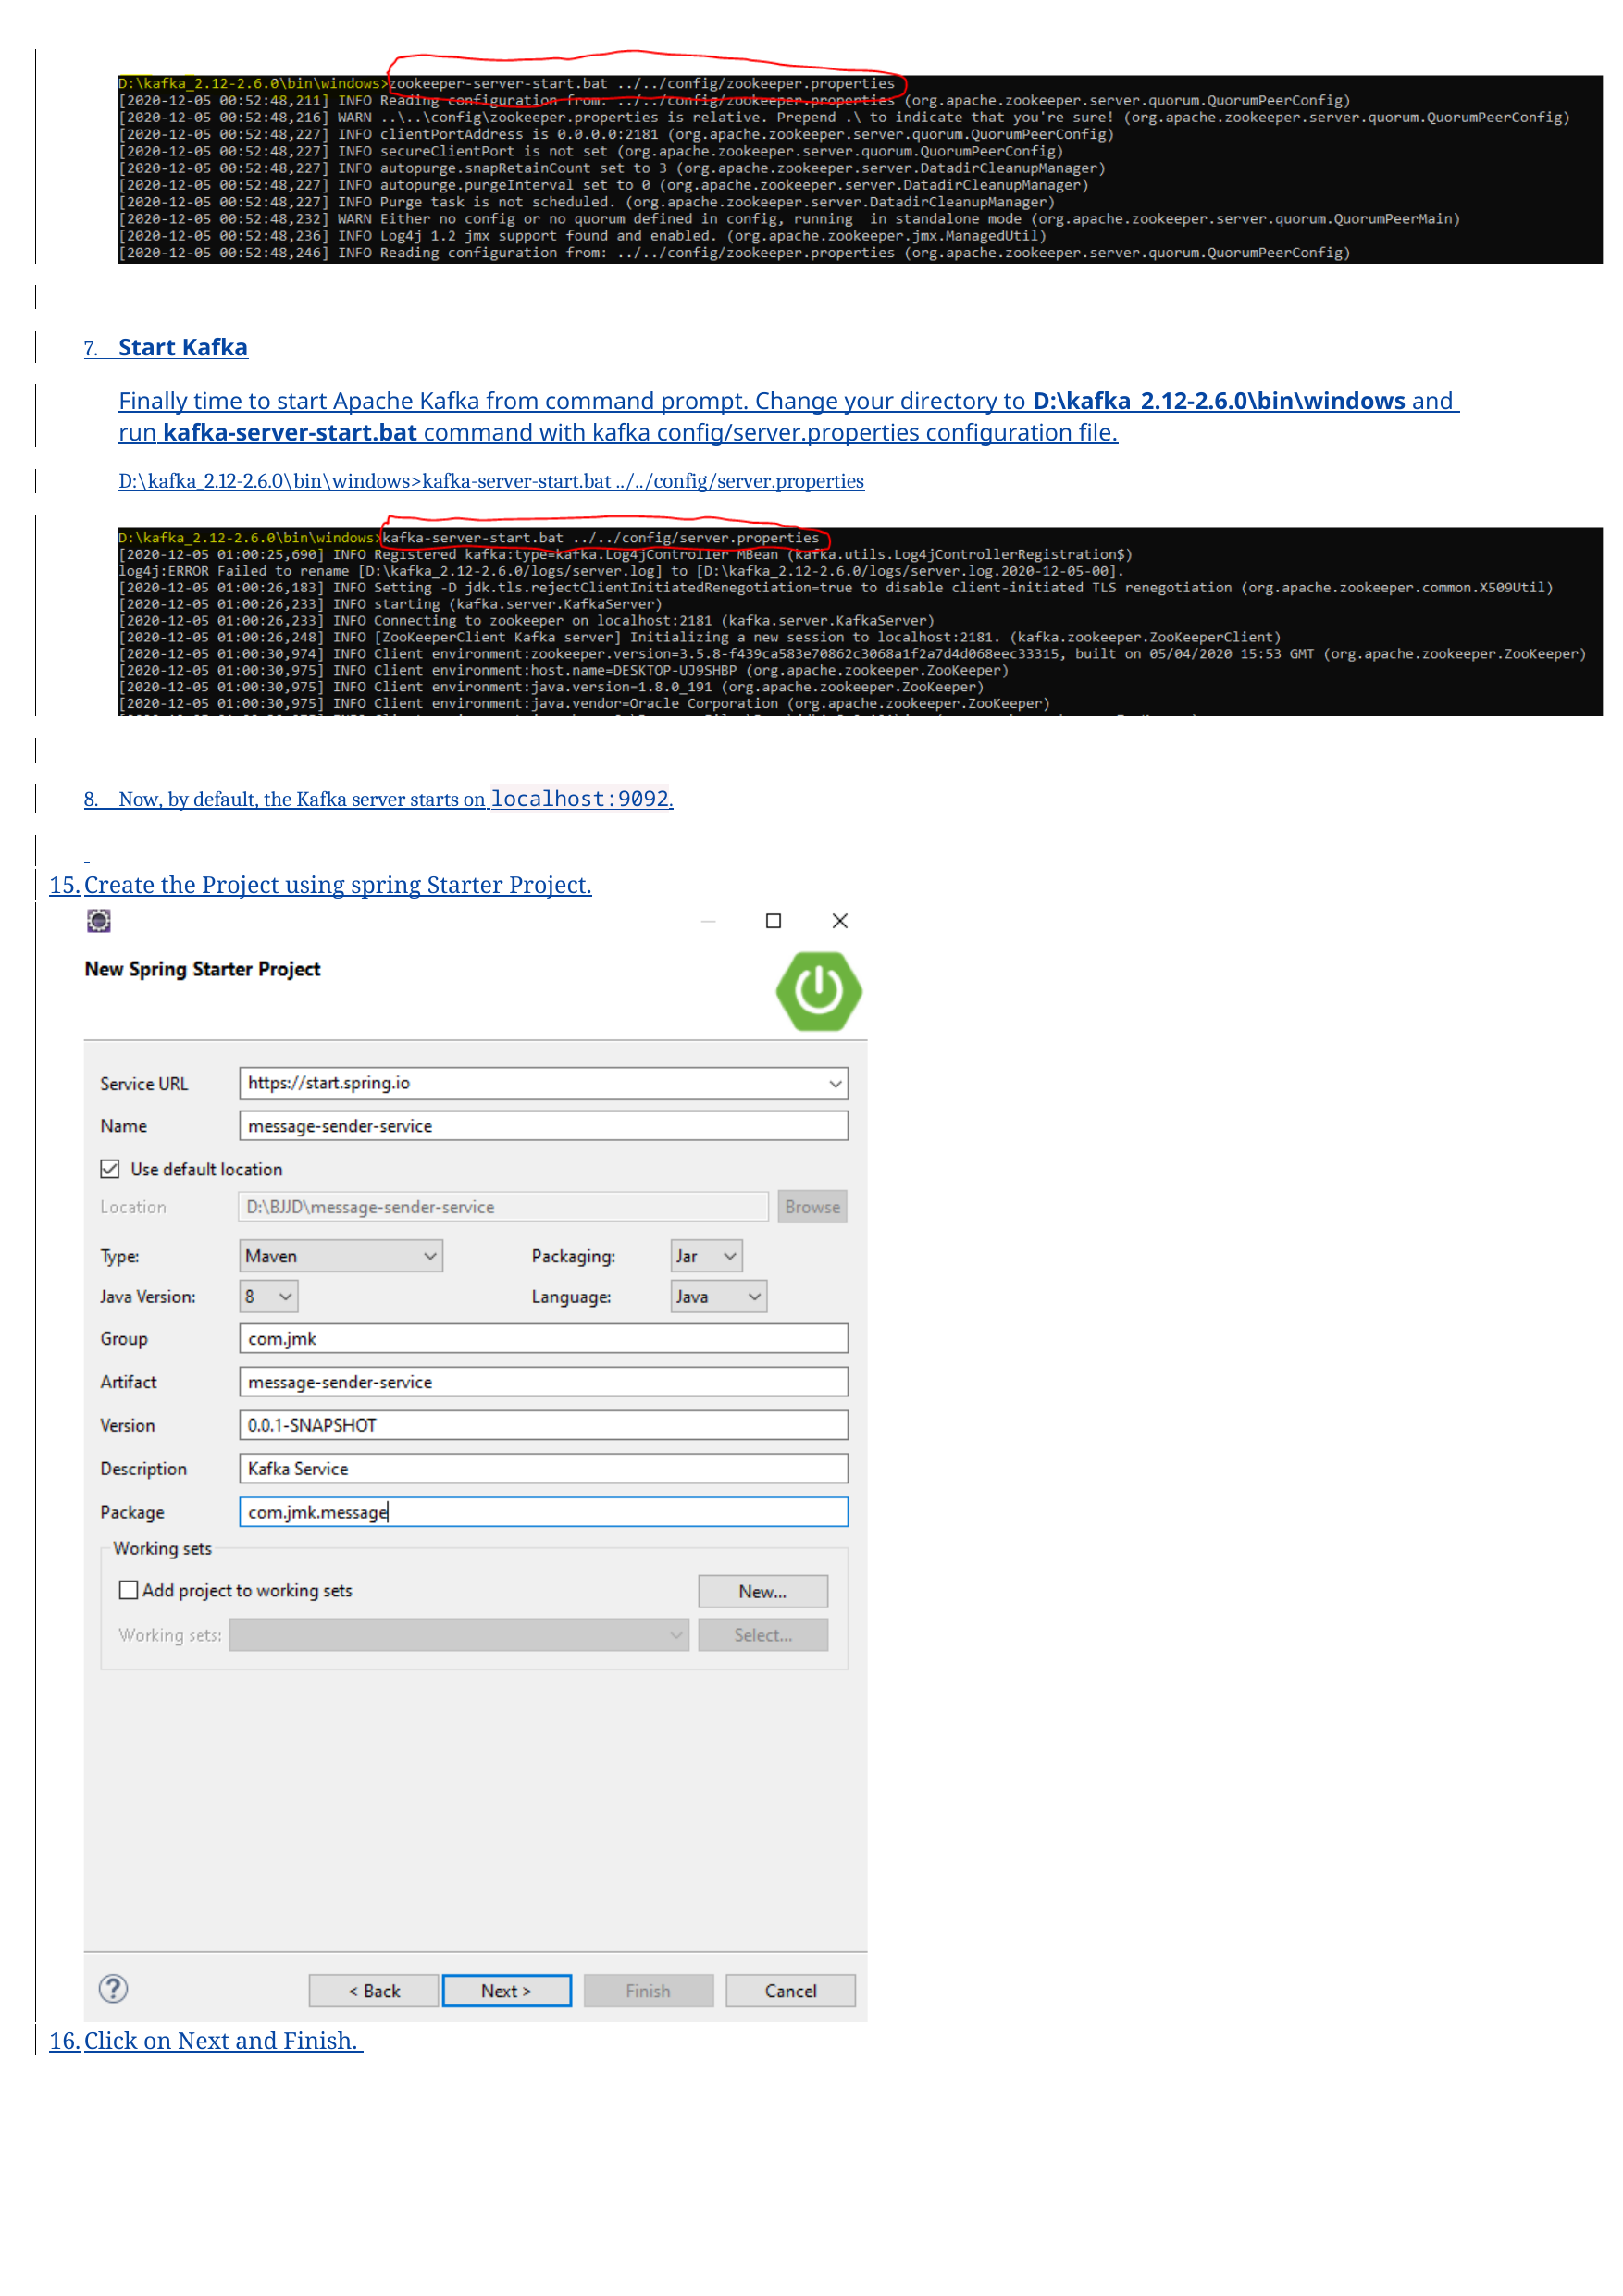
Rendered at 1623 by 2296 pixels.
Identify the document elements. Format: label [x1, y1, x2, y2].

picture [118, 515, 1604, 716]
picture [83, 902, 868, 2022]
picture [118, 49, 1604, 264]
